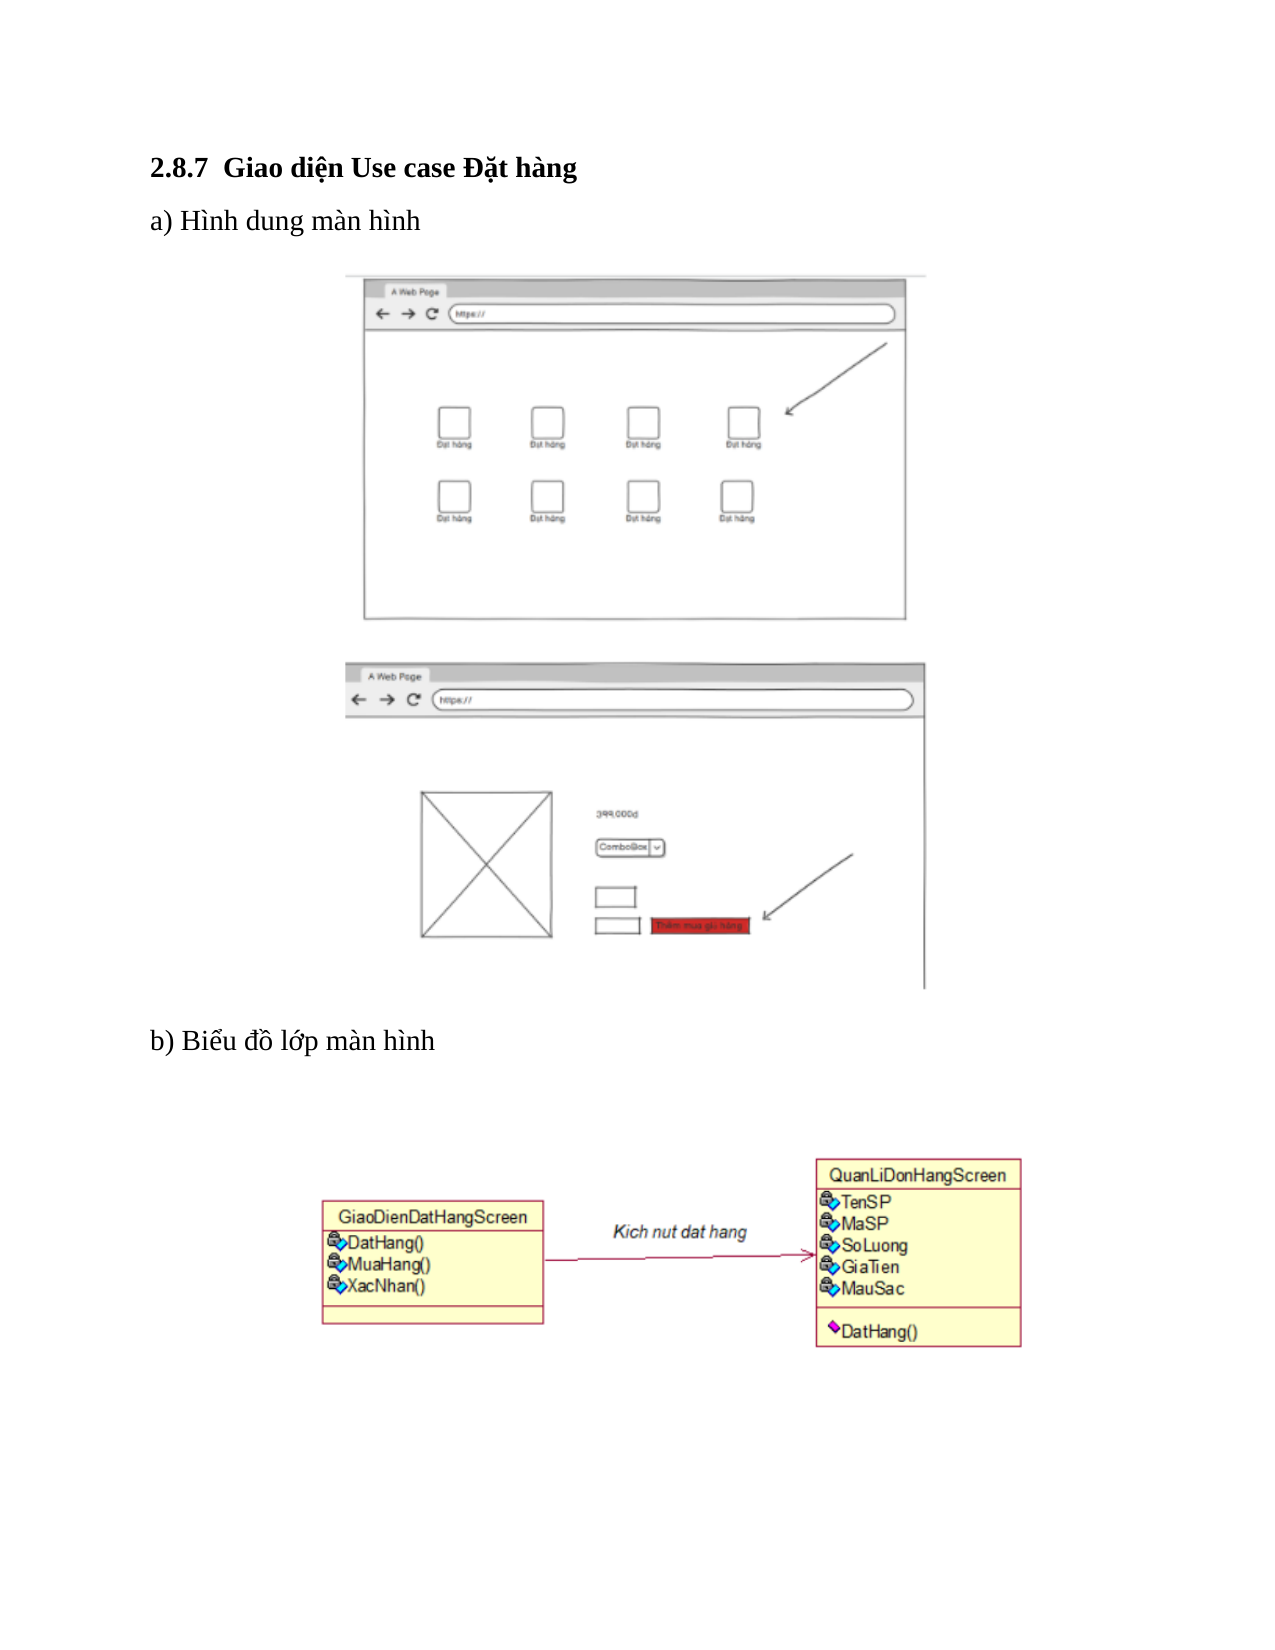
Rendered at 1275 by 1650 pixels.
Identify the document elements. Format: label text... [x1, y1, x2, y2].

text a) Hình dung màn hình [150, 203, 1125, 236]
text 2.8.7 Giao diện Use case Đặt hàng [150, 150, 1125, 183]
picture [345, 258, 930, 1002]
picture [262, 1108, 1130, 1467]
text b) Biểu đồ lớp màn hình [150, 1023, 1125, 1057]
